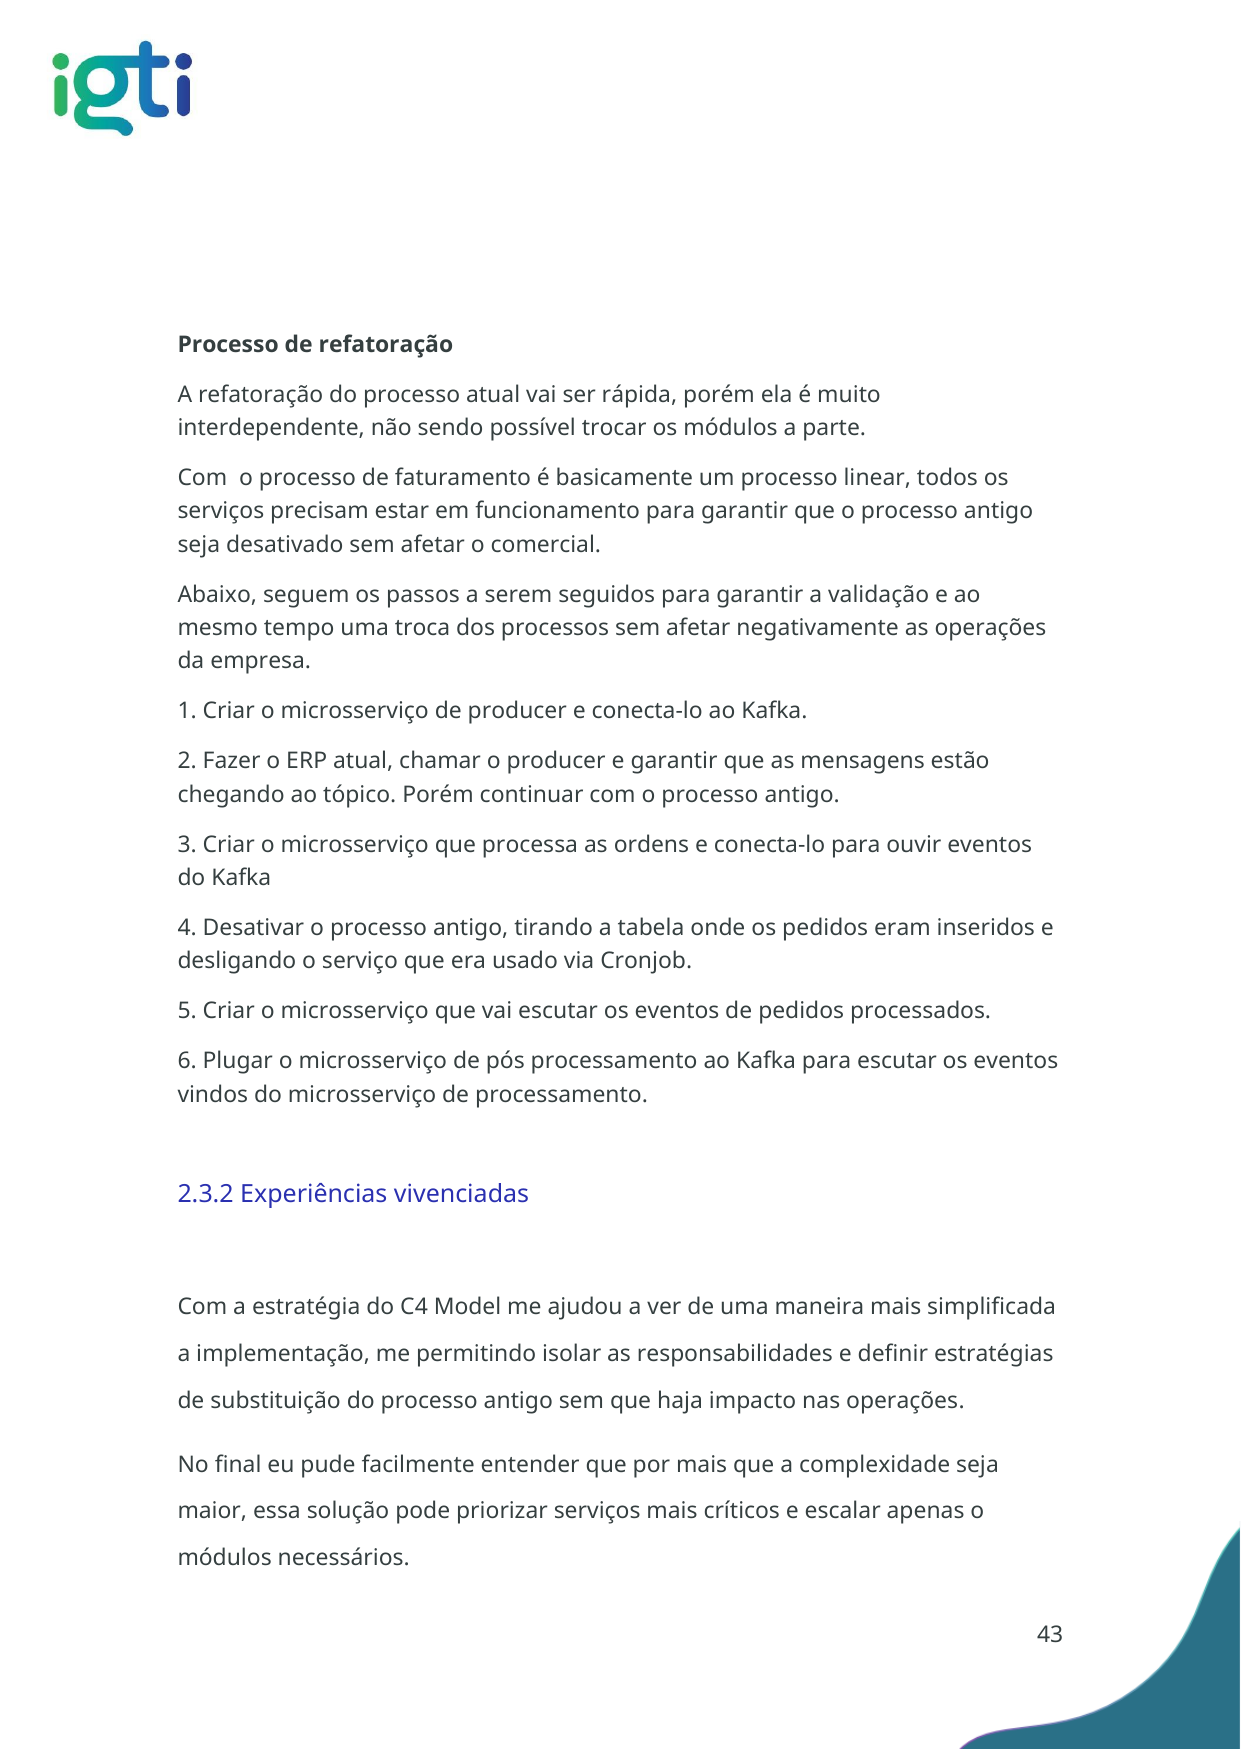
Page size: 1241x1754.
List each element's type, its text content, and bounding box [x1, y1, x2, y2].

text Com o processo de faturamento é basicamente um processo linear, todos os serviços precisam estar em funcionamento para garantir que o processo antigo seja desativado sem afetar o comercial. [177, 459, 1063, 559]
picture [955, 1521, 1241, 1749]
text Processo de refatoração [177, 326, 1063, 359]
picture [37, 34, 205, 141]
text A refatoração do processo atual vai ser rápida, porém ela é muito interdependente, não sendo possível trocar os módulos a parte. [177, 376, 1063, 442]
text Abaixo, seguem os passos a serem seguidos para garantir a validação e ao mesmo tempo uma troca dos processos sem afetar negativamente as operações da empresa. [177, 576, 1063, 676]
text 5. Criar o microsserviço que vai escutar os eventos de pedidos processados. [177, 992, 1063, 1026]
text 1. Criar o microsserviço de producer e conecta-lo ao Kafka. [177, 692, 1063, 726]
text Com a estratégia do C4 Model me ajudou a ver de uma maneira mais simplificada a implementação, me permitindo isolar as responsabilidades e definir estratégias de substituição do processo antigo sem que haja impacto nas operações. [177, 1290, 1063, 1415]
text 4. Desativar o processo antigo, tirando a tabela onde os pedidos eram inseridos e desligando o serviço que era usado via Cronjob. [177, 909, 1063, 976]
text 2. Fazer o ERP atual, chamar o producer e garantir que as mensagens estão chegando ao tópico. Porém continuar com o processo antigo. [177, 742, 1063, 809]
subtitle 2.3.2 Experiências vivenciadas [177, 1176, 1063, 1210]
text 3. Criar o microsserviço que processa as ordens e conecta-lo para ouvir eventos do Kafka [177, 826, 1063, 892]
text 6. Plugar o microsserviço de pós processamento ao Kafka para escutar os eventos vindos do microsserviço de processamento. [177, 1042, 1063, 1109]
text No final eu pude facilmente entender que por mais que a complexidade seja maior, essa solução pode priorizar serviços mais críticos e escalar apenas o módulos necessários. [177, 1448, 1063, 1573]
